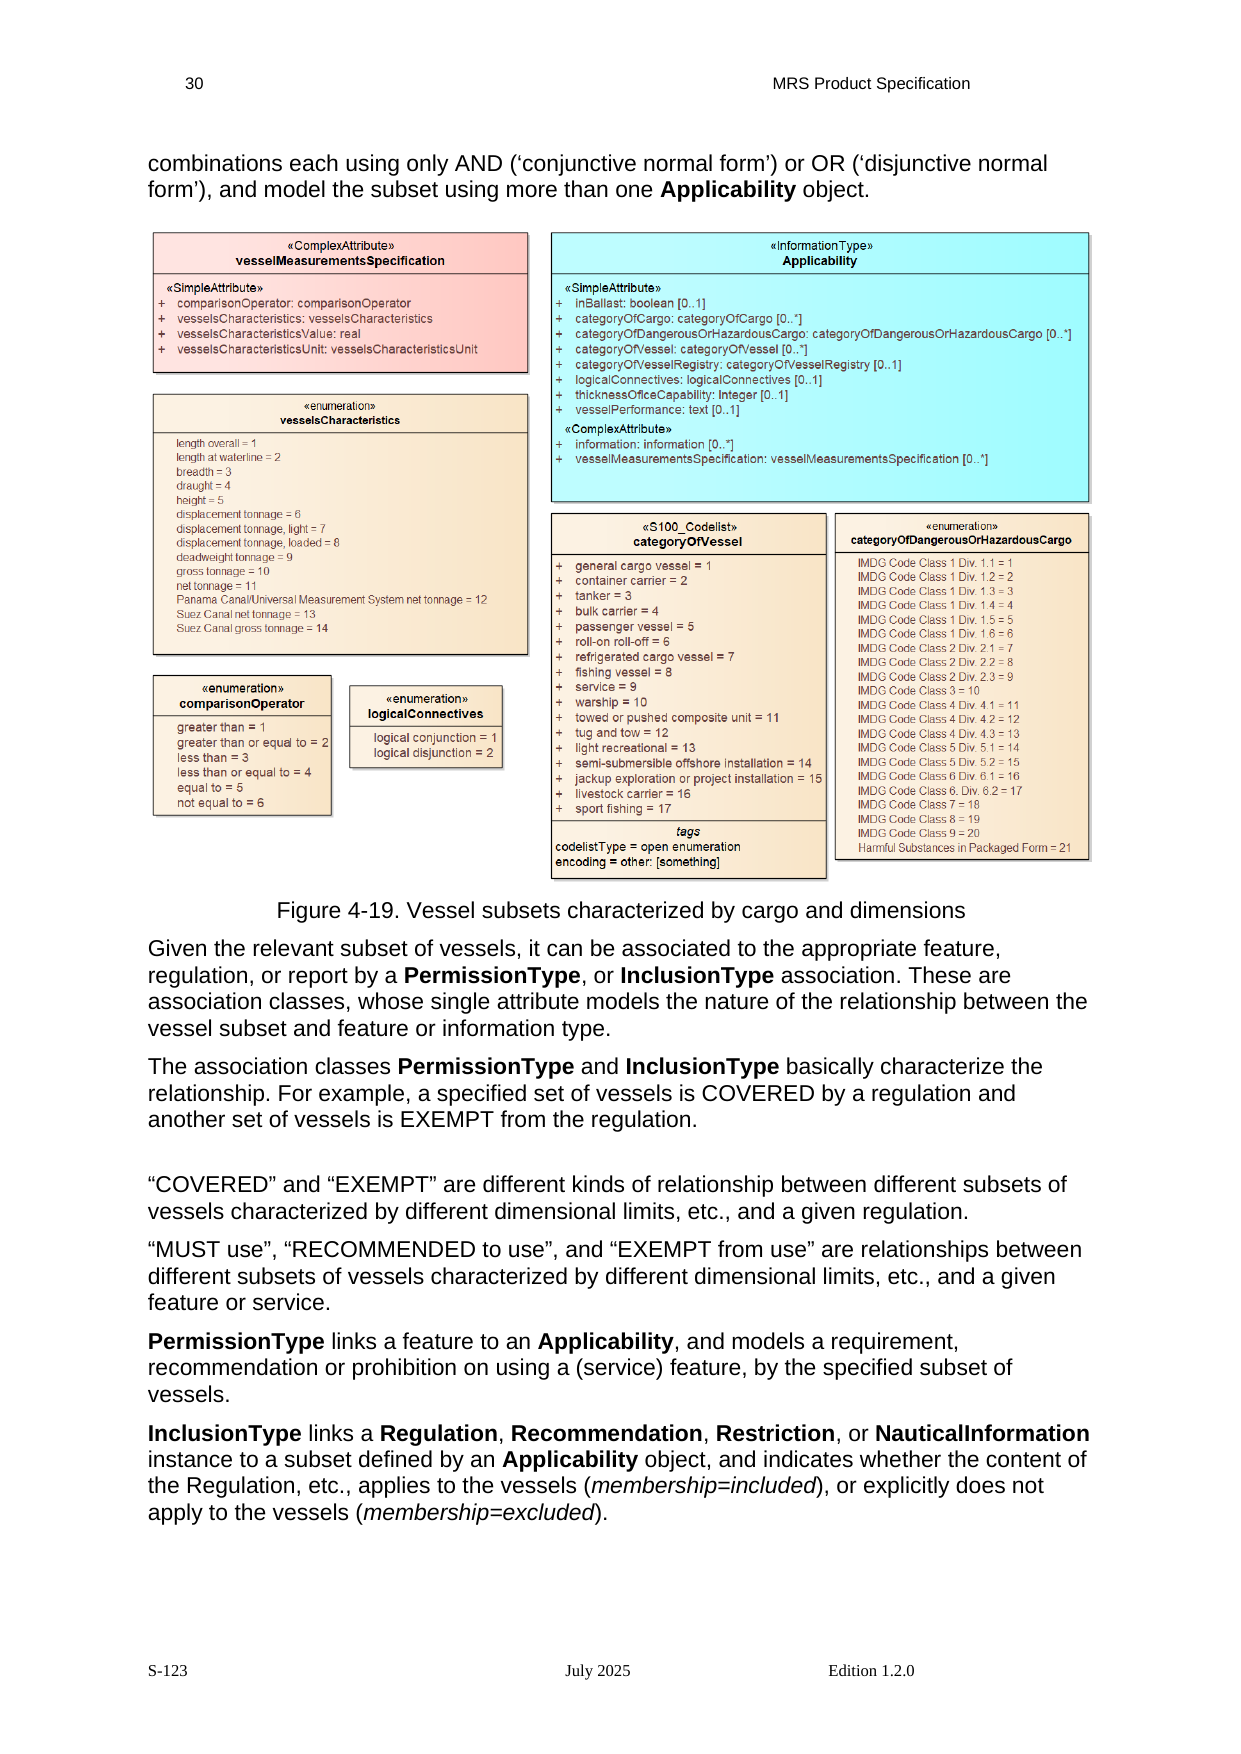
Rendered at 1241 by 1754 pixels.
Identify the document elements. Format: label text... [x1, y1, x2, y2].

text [148, 150, 1094, 203]
text Given the relevant subset of vessels, it can be associated to the appropriate feature, regulation, or report by a PermissionType, or InclusionType association. These are association classes, whose single attribute models the nature of the relationship between the vessel subset and feature or information type. [148, 935, 1094, 1041]
text “COVERED” and “EXEMPT” are different kinds of relationship between different subsets of vessels characterized by different dimensional limits, etc., and a given regulation. [148, 1171, 1094, 1224]
text InclusionType links a Regulation, Recommendation, Restriction, or NauticalInformation instance to a subset defined by an Applicability object, and indicates whether the content of the Regulation, etc., applies to the vessels (membership=included), or explicitly does not apply to the vessels (membership=excluded). [148, 1419, 1094, 1525]
picture [147, 229, 1095, 884]
text PermissionType links a feature to an Applicability, and models a requirement, recommendation or prohibition on using a (service) feature, by the specified subset of vessels. [148, 1328, 1094, 1407]
text “MUST use”, “RECOMMENDED to use”, and “EXEMPT from use” are relationships between different subsets of vessels characterized by different dimensional limits, etc., and a given feature or service. [148, 1236, 1094, 1316]
text The association classes PermissionType and InclusionType basically characterize the relationship. For example, a specified set of vessels is COVERED by a regulation and another set of vessels is EXEMPT from the regulation. [148, 1053, 1094, 1132]
text Figure 4-19. Vessel subsets characterized by cargo and dimensions [148, 897, 1094, 923]
